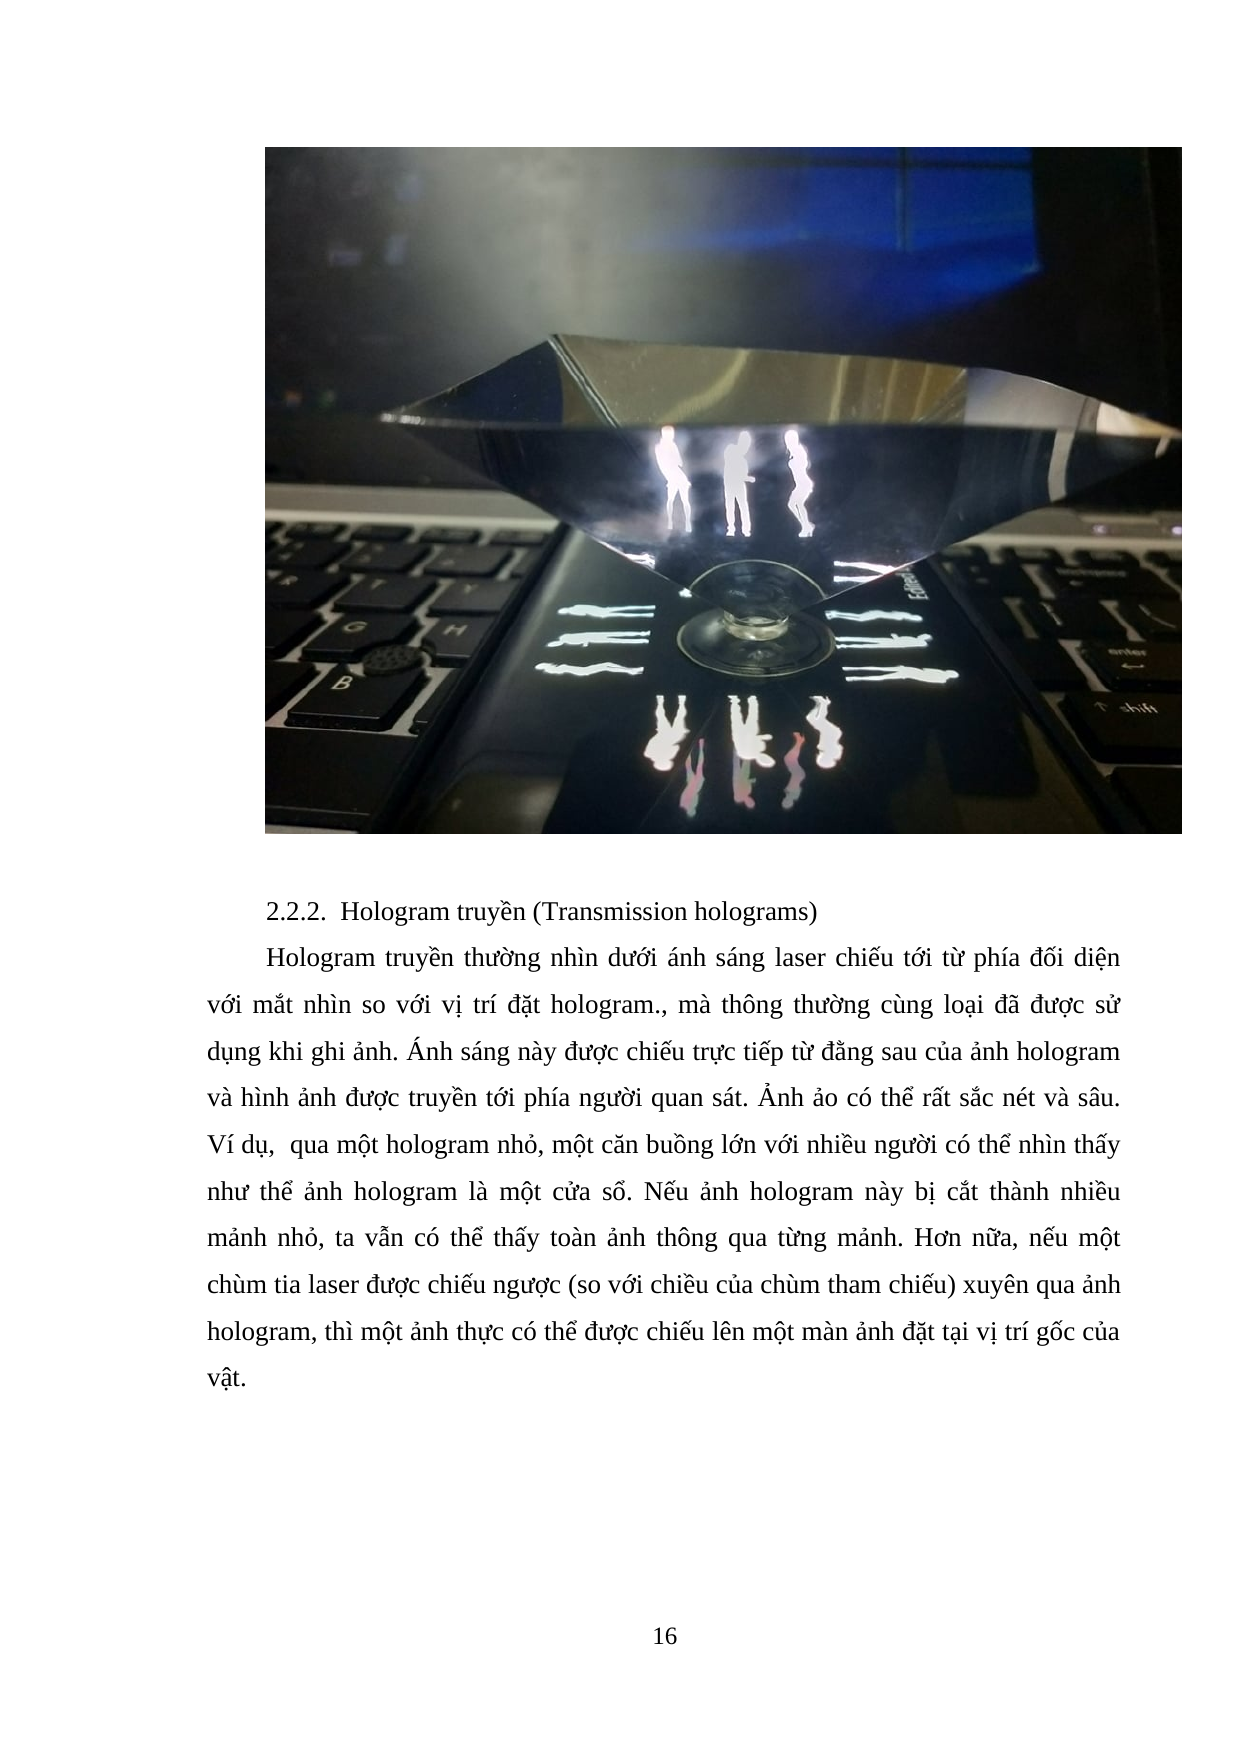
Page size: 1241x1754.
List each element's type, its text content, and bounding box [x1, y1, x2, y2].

list Hologram truyền thường nhìn dưới ánh sáng laser chiếu tới từ phía đối diện với mắt nhìn so với vị trí đặt hologram., mà thông thường cùng loại đã được sử dụng khi ghi ảnh. Ánh sáng này được chiếu trực tiếp từ đằng sau của ảnh hologram và hình ảnh được truyền tới phía người quan sát. Ảnh ảo có thể rất sắc nét và sâu. Ví dụ, qua một hologram nhỏ, một căn buồng lớn với nhiều người có thể nhìn thấy như thể ảnh hologram là một cửa sổ. Nếu ảnh hologram này bị cắt thành nhiều mảnh nhỏ, ta vẫn có thể thấy toàn ảnh thông qua từng mảnh. Hơn nữa, nếu một chùm tia laser được chiếu ngược (so với chiều của chùm tham chiếu) xuyên qua ảnh hologram, thì một ảnh thực có thể được chiếu lên một màn ảnh đặt tại vị trí gốc của vật. [207, 941, 1122, 1393]
list 2.2.2. Hologram truyền (Transmission holograms) [207, 895, 1122, 926]
picture [265, 147, 1182, 834]
